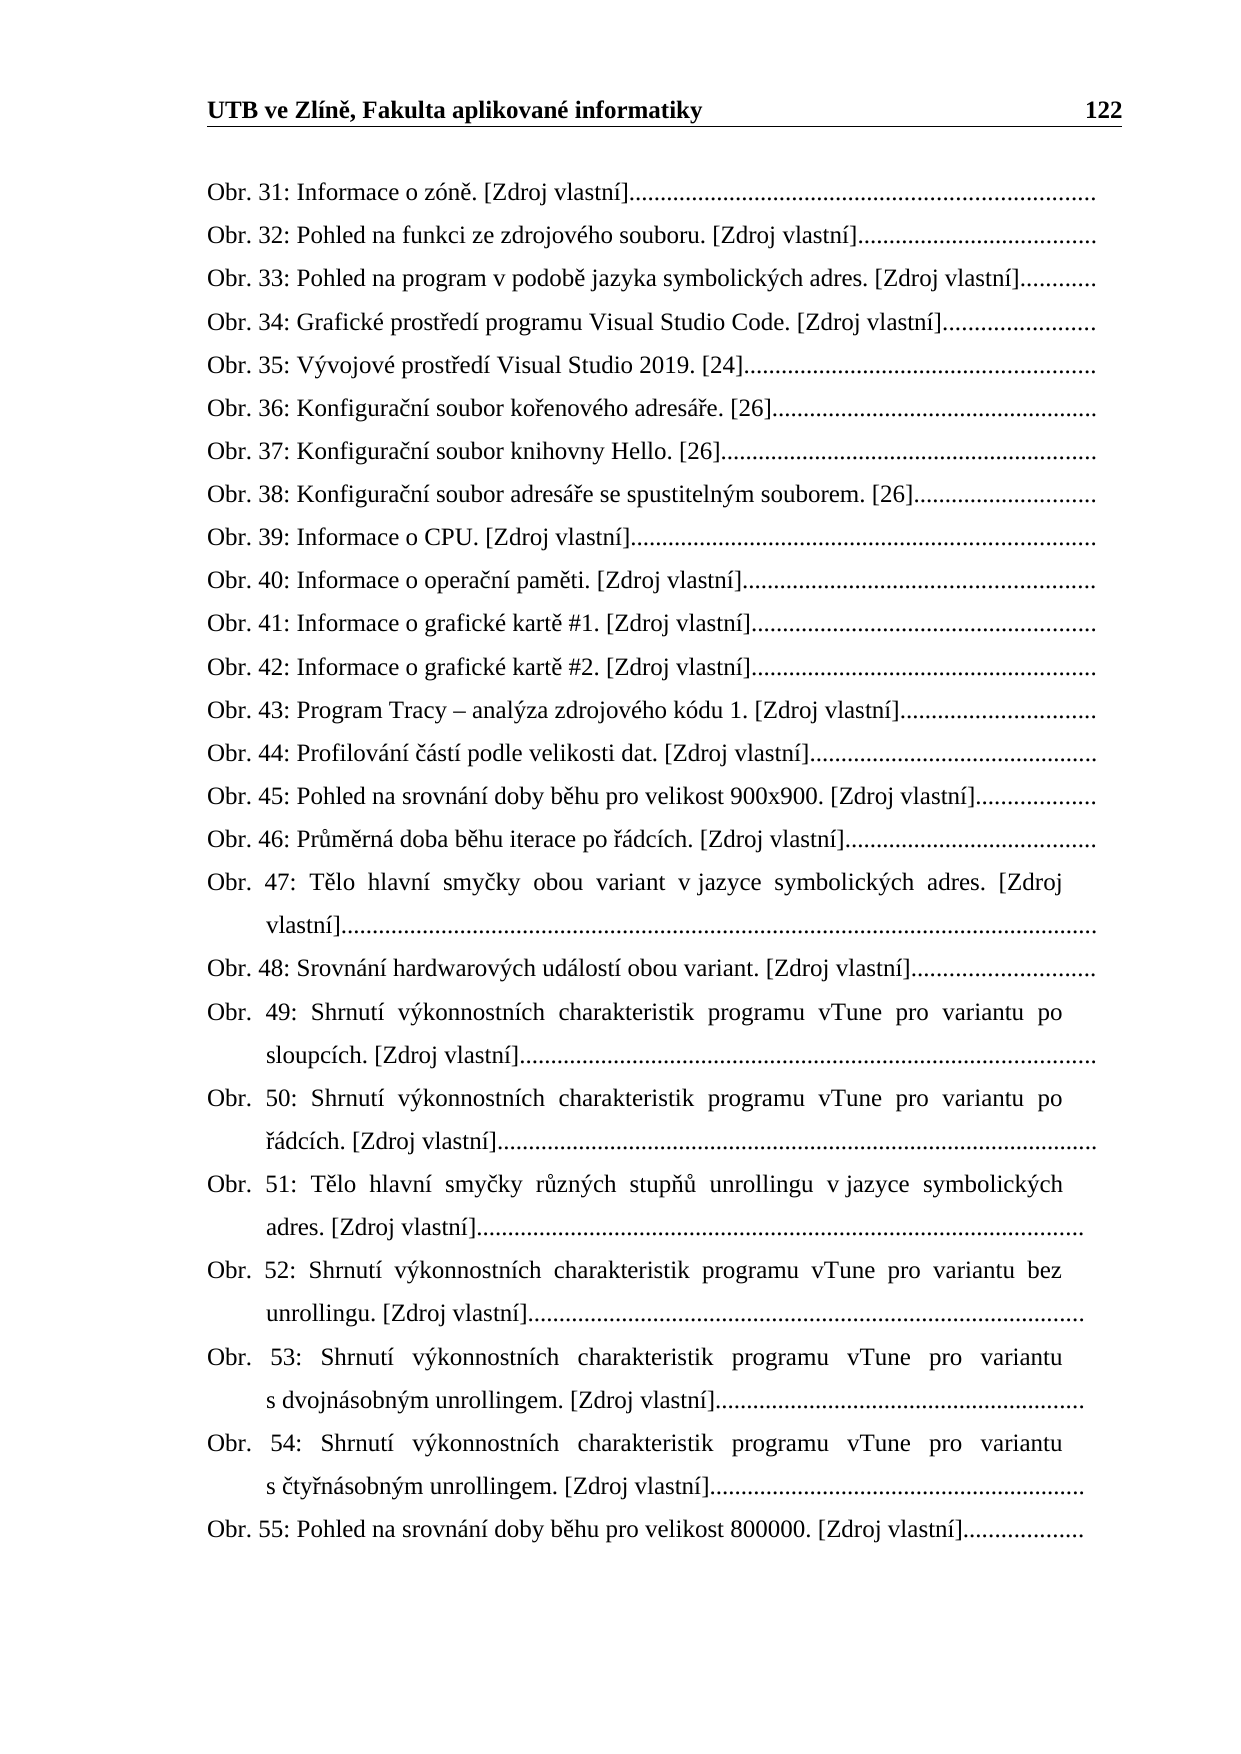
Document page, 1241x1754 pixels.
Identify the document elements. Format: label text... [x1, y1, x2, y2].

text Obr. 47: Tělo hlavní smyčky obou variant v jazyce symbolických adres. [Zdroj vlastní] 98 [207, 867, 1063, 939]
text Obr. 37: Konfigurační soubor knihovny Hello. [26] 60 [207, 436, 1063, 465]
text Obr. 36: Konfigurační soubor kořenového adresáře. [26] 60 [207, 393, 1063, 422]
text Obr. 54: Shrnutí výkonnostních charakteristik programu vTune pro variantu s čtyřnásobným unrollingem. [Zdroj vlastní] 103 [207, 1428, 1063, 1500]
text Obr. 42: Informace o grafické kartě #2. [Zdroj vlastní] 63 [207, 652, 1063, 680]
text Obr. 40: Informace o operační paměti. [Zdroj vlastní] 62 [207, 565, 1063, 594]
text Obr. 38: Konfigurační soubor adresáře se spustitelným souborem. [26] 61 [207, 479, 1063, 508]
text Obr. 49: Shrnutí výkonnostních charakteristik programu vTune pro variantu po sloupcích. [Zdroj vlastní] 99 [207, 997, 1063, 1068]
text Obr. 45: Pohled na srovnání doby běhu pro velikost 900x900. [Zdroj vlastní] 97 [207, 781, 1063, 810]
text Obr. 32: Pohled na funkci ze zdrojového souboru. [Zdroj vlastní] 54 [207, 220, 1063, 249]
text Obr. 51: Tělo hlavní smyčky různých stupňů unrollingu v jazyce symbolických adres. [Zdroj vlastní] 101 [207, 1169, 1063, 1241]
text Obr. 39: Informace o CPU. [Zdroj vlastní] 61 [207, 522, 1063, 551]
text Obr. 34: Grafické prostředí programu Visual Studio Code. [Zdroj vlastní] 58 [207, 307, 1063, 335]
text Obr. 43: Program Tracy – analýza zdrojového kódu 1. [Zdroj vlastní] 96 [207, 695, 1063, 723]
text Obr. 35: Vývojové prostředí Visual Studio 2019. [24] 59 [207, 350, 1063, 378]
text Obr. 46: Průměrná doba běhu iterace po řádcích. [Zdroj vlastní] 97 [207, 824, 1063, 853]
text Obr. 48: Srovnání hardwarových událostí obou variant. [Zdroj vlastní] 98 [207, 953, 1063, 982]
text Obr. 50: Shrnutí výkonnostních charakteristik programu vTune pro variantu po řádcích. [Zdroj vlastní] 99 [207, 1083, 1063, 1155]
text Obr. 44: Profilování částí podle velikosti dat. [Zdroj vlastní] 97 [207, 738, 1063, 767]
text Obr. 53: Shrnutí výkonnostních charakteristik programu vTune pro variantu s dvojnásobným unrollingem. [Zdroj vlastní] 102 [207, 1342, 1063, 1413]
text Obr. 55: Pohled na srovnání doby běhu pro velikost 800000. [Zdroj vlastní] 103 [207, 1514, 1063, 1543]
text Obr. 31: Informace o zóně. [Zdroj vlastní] 53 [207, 177, 1063, 206]
text Obr. 33: Pohled na program v podobě jazyka symbolických adres. [Zdroj vlastní] 55 [207, 263, 1063, 292]
text Obr. 52: Shrnutí výkonnostních charakteristik programu vTune pro variantu bez unrollingu. [Zdroj vlastní] 102 [207, 1255, 1063, 1327]
text Obr. 41: Informace o grafické kartě #1. [Zdroj vlastní] 62 [207, 608, 1063, 637]
